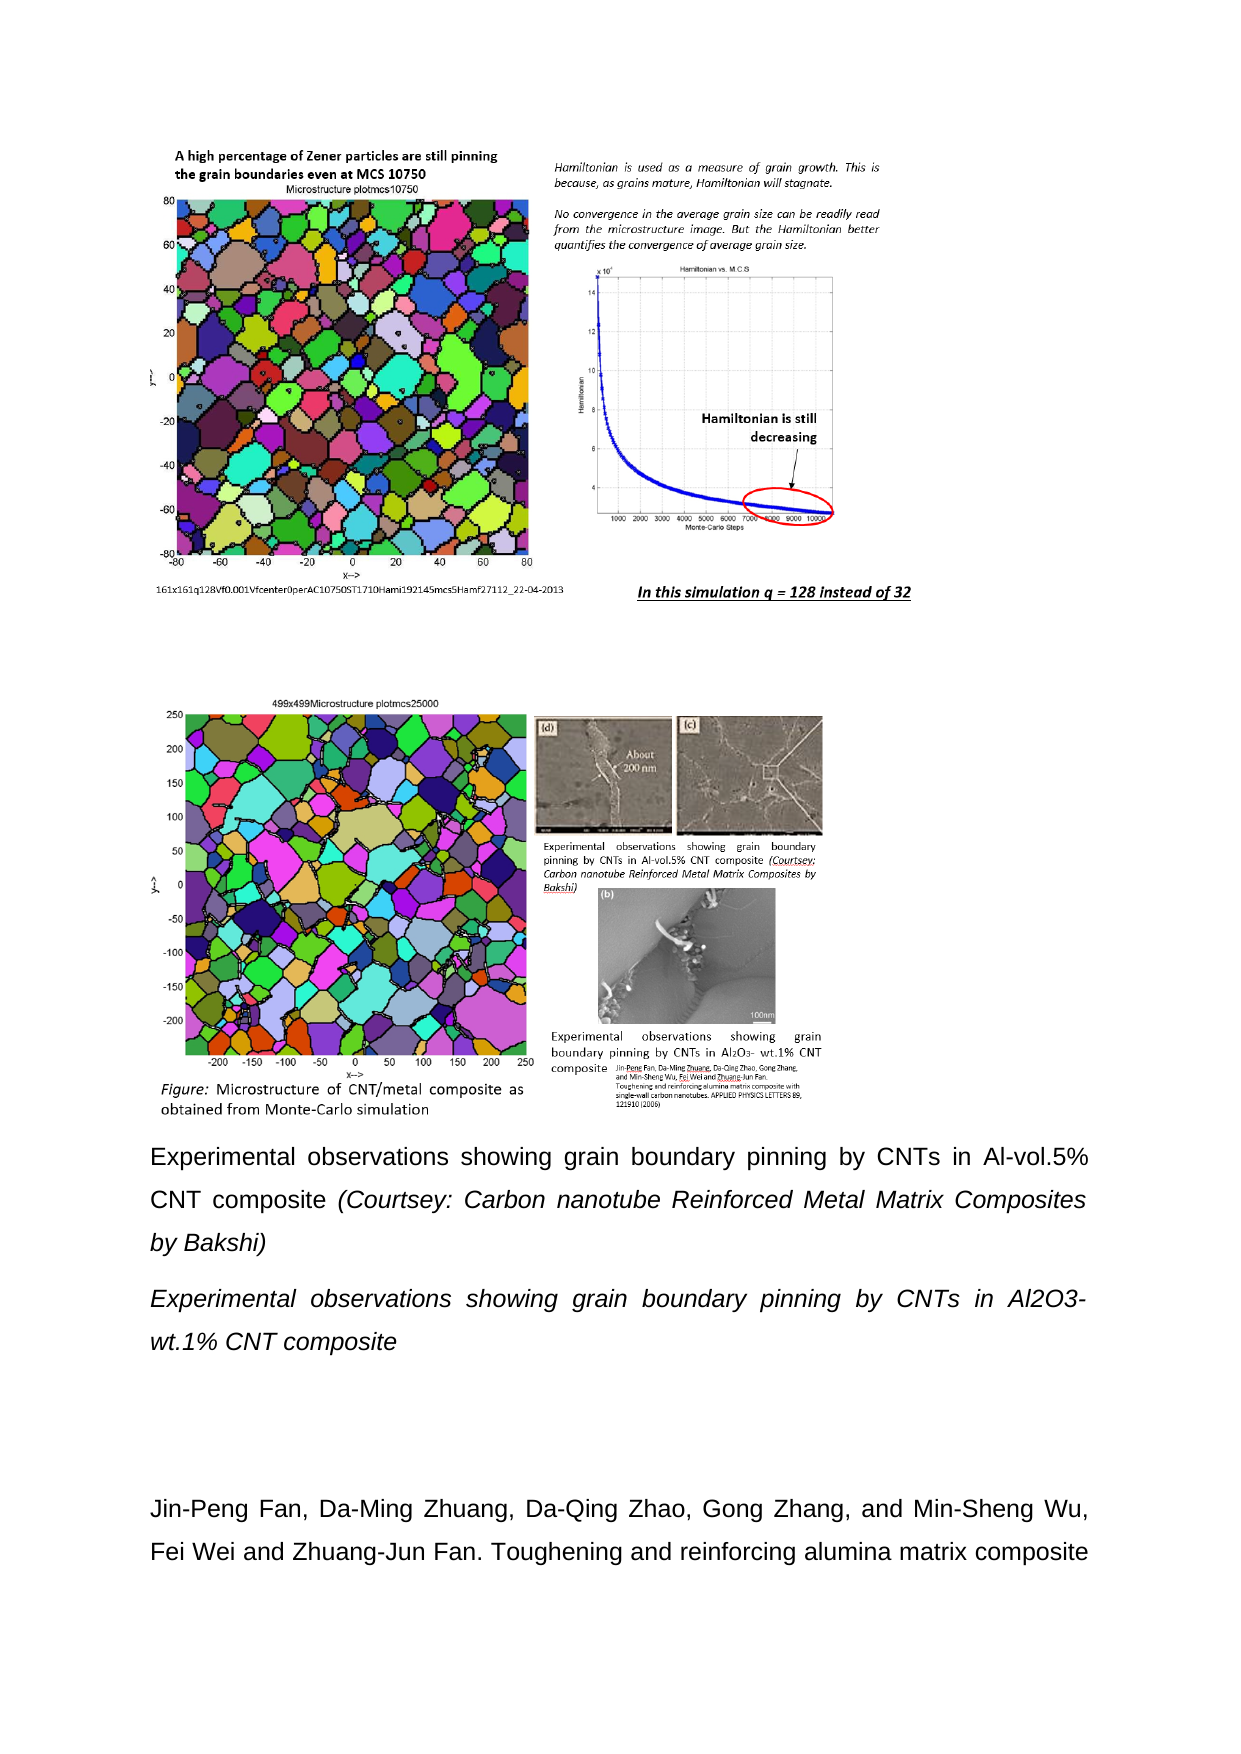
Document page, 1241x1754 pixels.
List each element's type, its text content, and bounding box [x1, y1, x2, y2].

text Experimental observations showing grain boundary pinning by CNTs in Al-vol.5% CNT composite (Courtsey: Carbon nanotube Reinforced Metal Matrix Composites by Bakshi) [150, 1142, 1090, 1257]
text Experimental observations showing grain boundary pinning by CNTs in Al2O3- wt.1% CNT composite [150, 1284, 1090, 1356]
picture [150, 150, 918, 606]
picture [150, 688, 826, 1115]
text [150, 1494, 1090, 1566]
